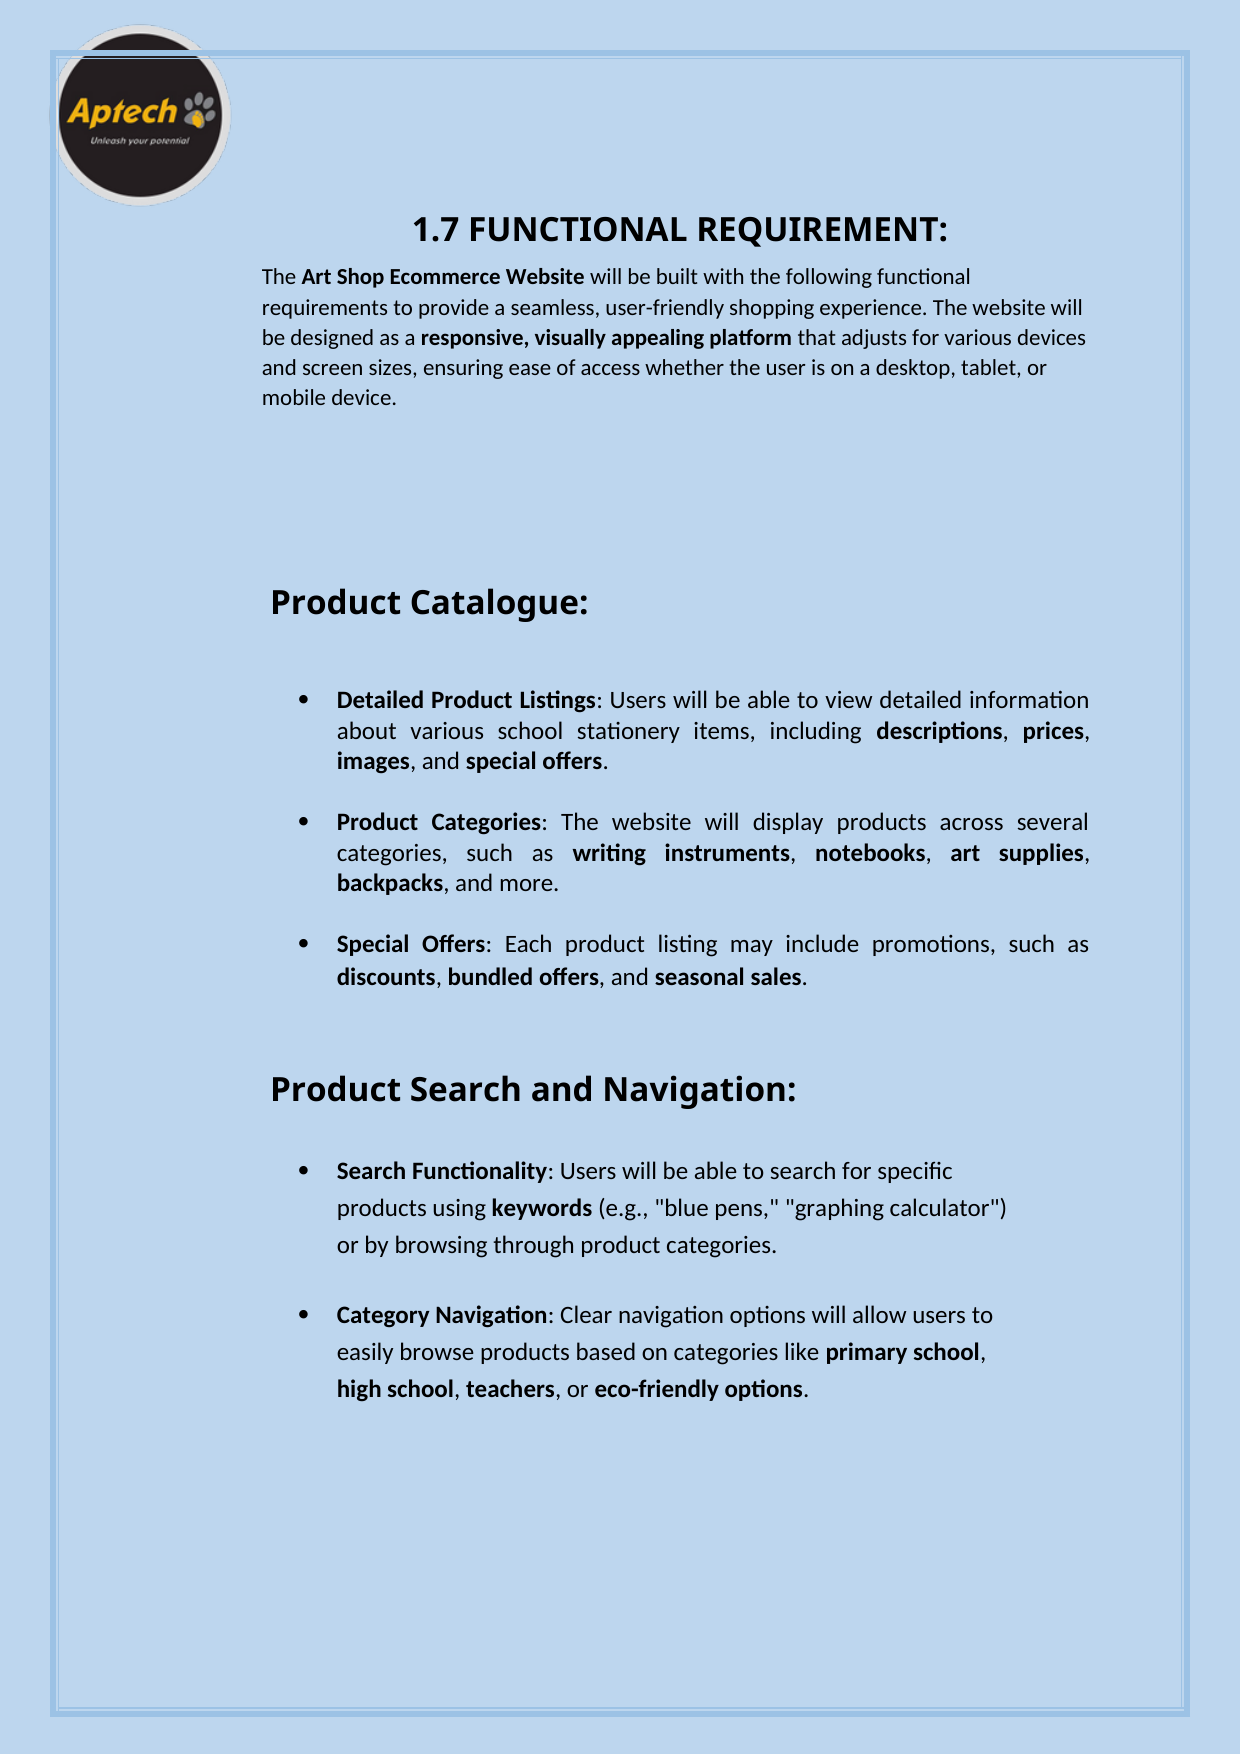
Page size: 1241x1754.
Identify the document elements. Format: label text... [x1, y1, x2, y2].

subtitle 1.7 FUNCTIONAL REQUIREMENT: [270, 206, 1090, 252]
picture [46, 21, 234, 209]
list Detailed Product Listings: Users will be able to view detailed information about various school stationery items, including descriptions, prices, images, and special offers. [299, 684, 1090, 776]
list Special Offers: Each product listing may include promotions, such as discounts, bundled offers, and seasonal sales. [299, 929, 1090, 992]
text The Art Shop Ecommerce Website will be built with the following functional requirements to provide a seamless, user-friendly shopping experience. The website will be designed as a responsive, visually appealing platform that adjusts for various devices and screen sizes, ensuring ease of access whether the user is on a desktop, tablet, or mobile device. [262, 262, 1090, 411]
list Category Navigation: Clear navigation options will allow users to easily browse products based on categories like primary school, high school, teachers, or eco-friendly options. [299, 1299, 1035, 1403]
subtitle Product Search and Navigation: [270, 1066, 1090, 1111]
list Product Categories: The website will display products across several categories, such as writing instruments, notebooks, art supplies, backpacks, and more. [299, 807, 1090, 898]
picture [59, 59, 234, 209]
list Search Functionality: Users will be able to search for specific products using keywords (e.g., "blue pens," "graphing calculator") or by browsing through product categories. [299, 1155, 1035, 1293]
subtitle Product Catalogue: [270, 579, 1090, 624]
